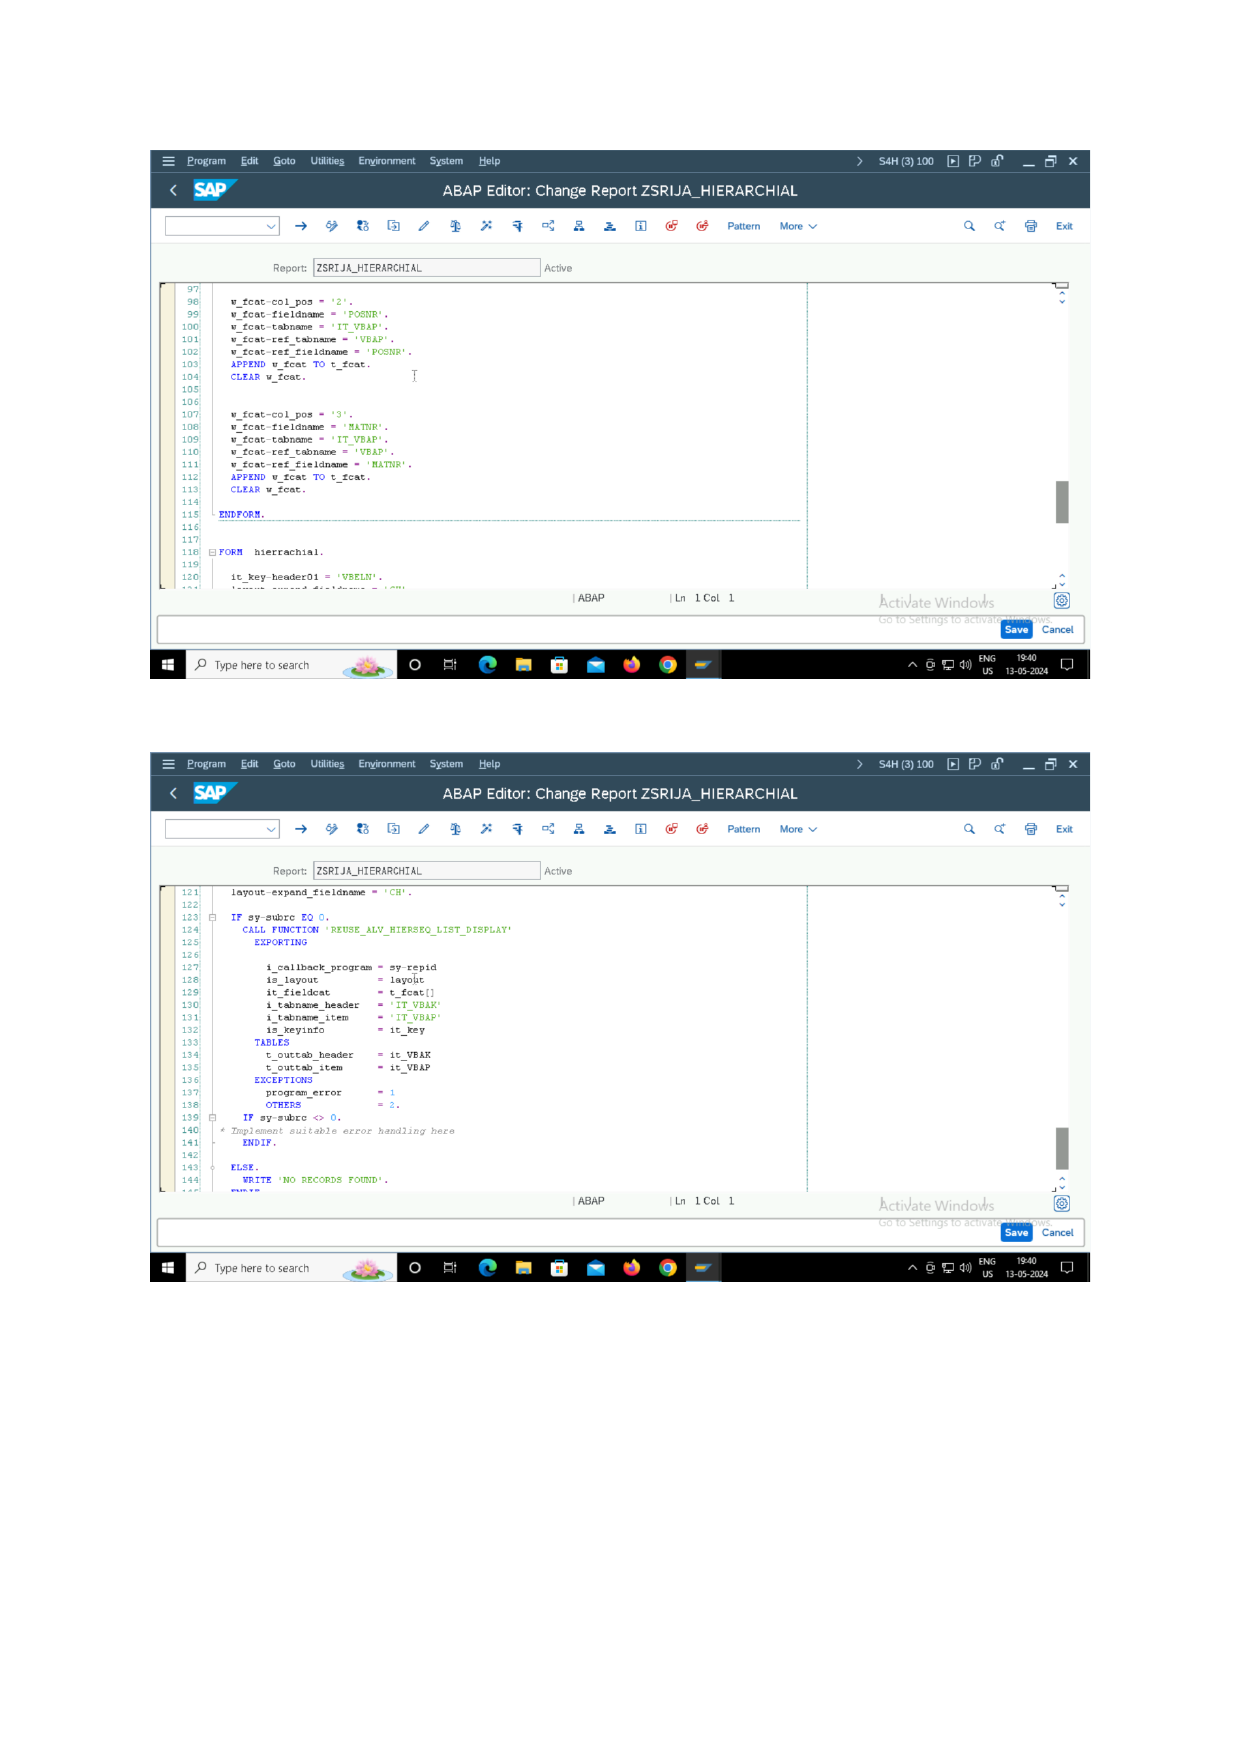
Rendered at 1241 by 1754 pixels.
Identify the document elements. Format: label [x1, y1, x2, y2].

picture [150, 752, 1091, 1282]
picture [150, 150, 1091, 679]
